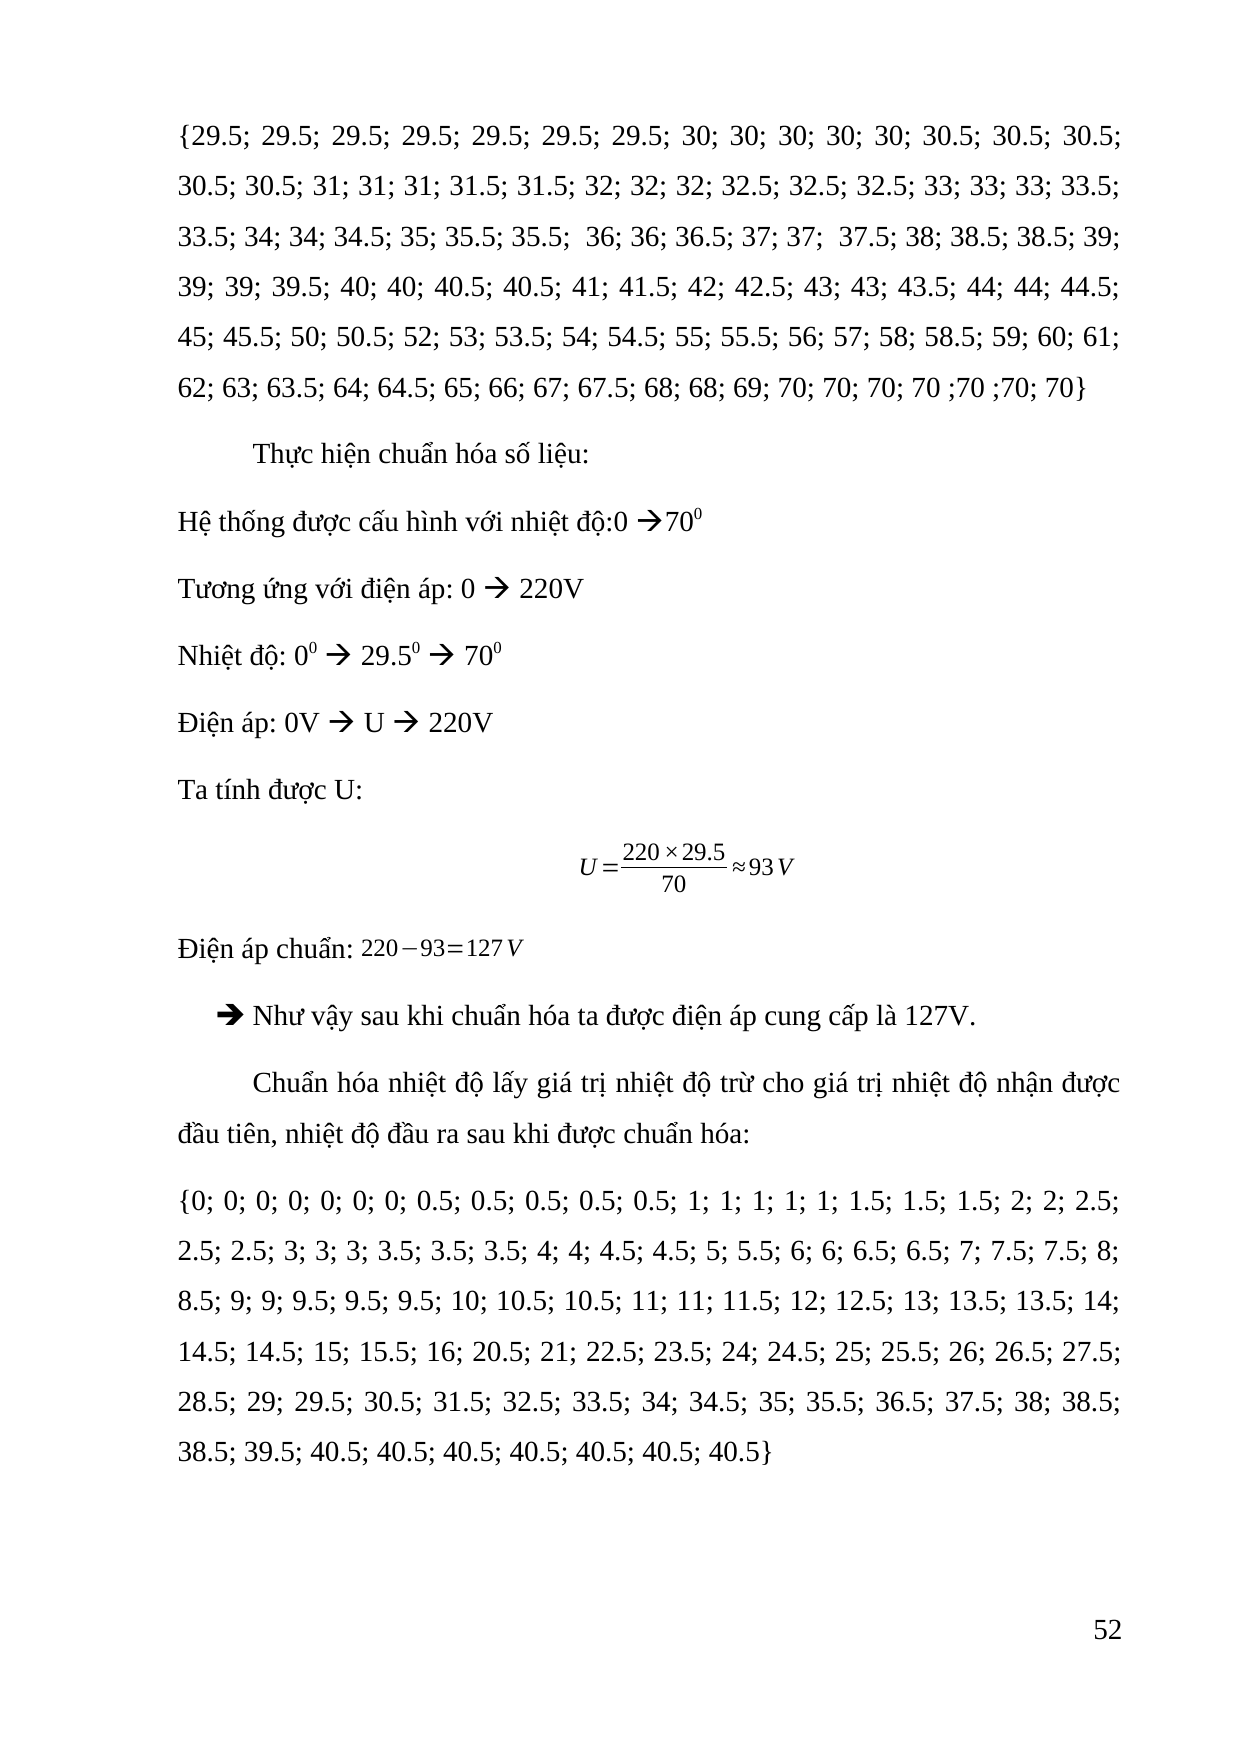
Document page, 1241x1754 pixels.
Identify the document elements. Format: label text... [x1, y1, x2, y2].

text Nhiệt độ: 00 29.50 700 [177, 638, 1122, 671]
text Chuẩn hóa nhiệt độ lấy giá trị nhiệt độ trừ cho giá trị nhiệt độ nhận được đầu tiên, nhiệt độ đầu ra sau khi được chuẩn hóa: [177, 1065, 1122, 1149]
text {0; 0; 0; 0; 0; 0; 0; 0.5; 0.5; 0.5; 0.5; 0.5; 1; 1; 1; 1; 1; 1.5; 1.5; 1.5; 2; 2; 2.5; 2.5; 2.5; 3; 3; 3; 3.5; 3.5; 3.5; 4; 4; 4.5; 4.5; 5; 5.5; 6; 6; 6.5; 6.5; 7; 7.5; 7.5; 8; 8.5; 9; 9; 9.5; 9.5; 9.5; 10; 10.5; 10.5; 11; 11; 11.5; 12; 12.5; 13; 13.5; 13.5; 14; 14.5; 14.5; 15; 15.5; 16; 20.5; 21; 22.5; 23.5; 24; 24.5; 25; 25.5; 26; 26.5; 27.5; 28.5; 29; 29.5; 30.5; 31.5; 32.5; 33.5; 34; 34.5; 35; 35.5; 36.5; 37.5; 38; 38.5; 38.5; 39.5; 40.5; 40.5; 40.5; 40.5; 40.5; 40.5; 40.5} [177, 1183, 1122, 1468]
text {29.5; 29.5; 29.5; 29.5; 29.5; 29.5; 29.5; 30; 30; 30; 30; 30; 30.5; 30.5; 30.5; 30.5; 30.5; 31; 31; 31; 31.5; 31.5; 32; 32; 32; 32.5; 32.5; 32.5; 33; 33; 33; 33.5; 33.5; 34; 34; 34.5; 35; 35.5; 35.5; 36; 36; 36.5; 37; 37; 37.5; 38; 38.5; 38.5; 39; 39; 39; 39.5; 40; 40; 40.5; 40.5; 41; 41.5; 42; 42.5; 43; 43; 43.5; 44; 44; 44.5; 45; 45.5; 50; 50.5; 52; 53; 53.5; 54; 54.5; 55; 55.5; 56; 57; 58; 58.5; 59; 60; 61; 62; 63; 63.5; 64; 64.5; 65; 66; 67; 67.5; 68; 68; 69; 70; 70; 70; 70 ;70 ;70; 70} [177, 118, 1122, 403]
text Hệ thống được cấu hình với nhiệt độ:0 700 [177, 504, 1122, 537]
text Điện áp: 0V U 220V [177, 705, 1122, 738]
list Như vậy sau khi chuẩn hóa ta được điện áp cung cấp là 127V. [215, 998, 1122, 1032]
text Điện áp chuẩn: [177, 931, 1122, 965]
text Thực hiện chuẩn hóa số liệu: [177, 437, 1122, 470]
text Ta tính được U: [177, 772, 1122, 806]
text Tương ứng với điện áp: 0 220V [177, 571, 1122, 604]
